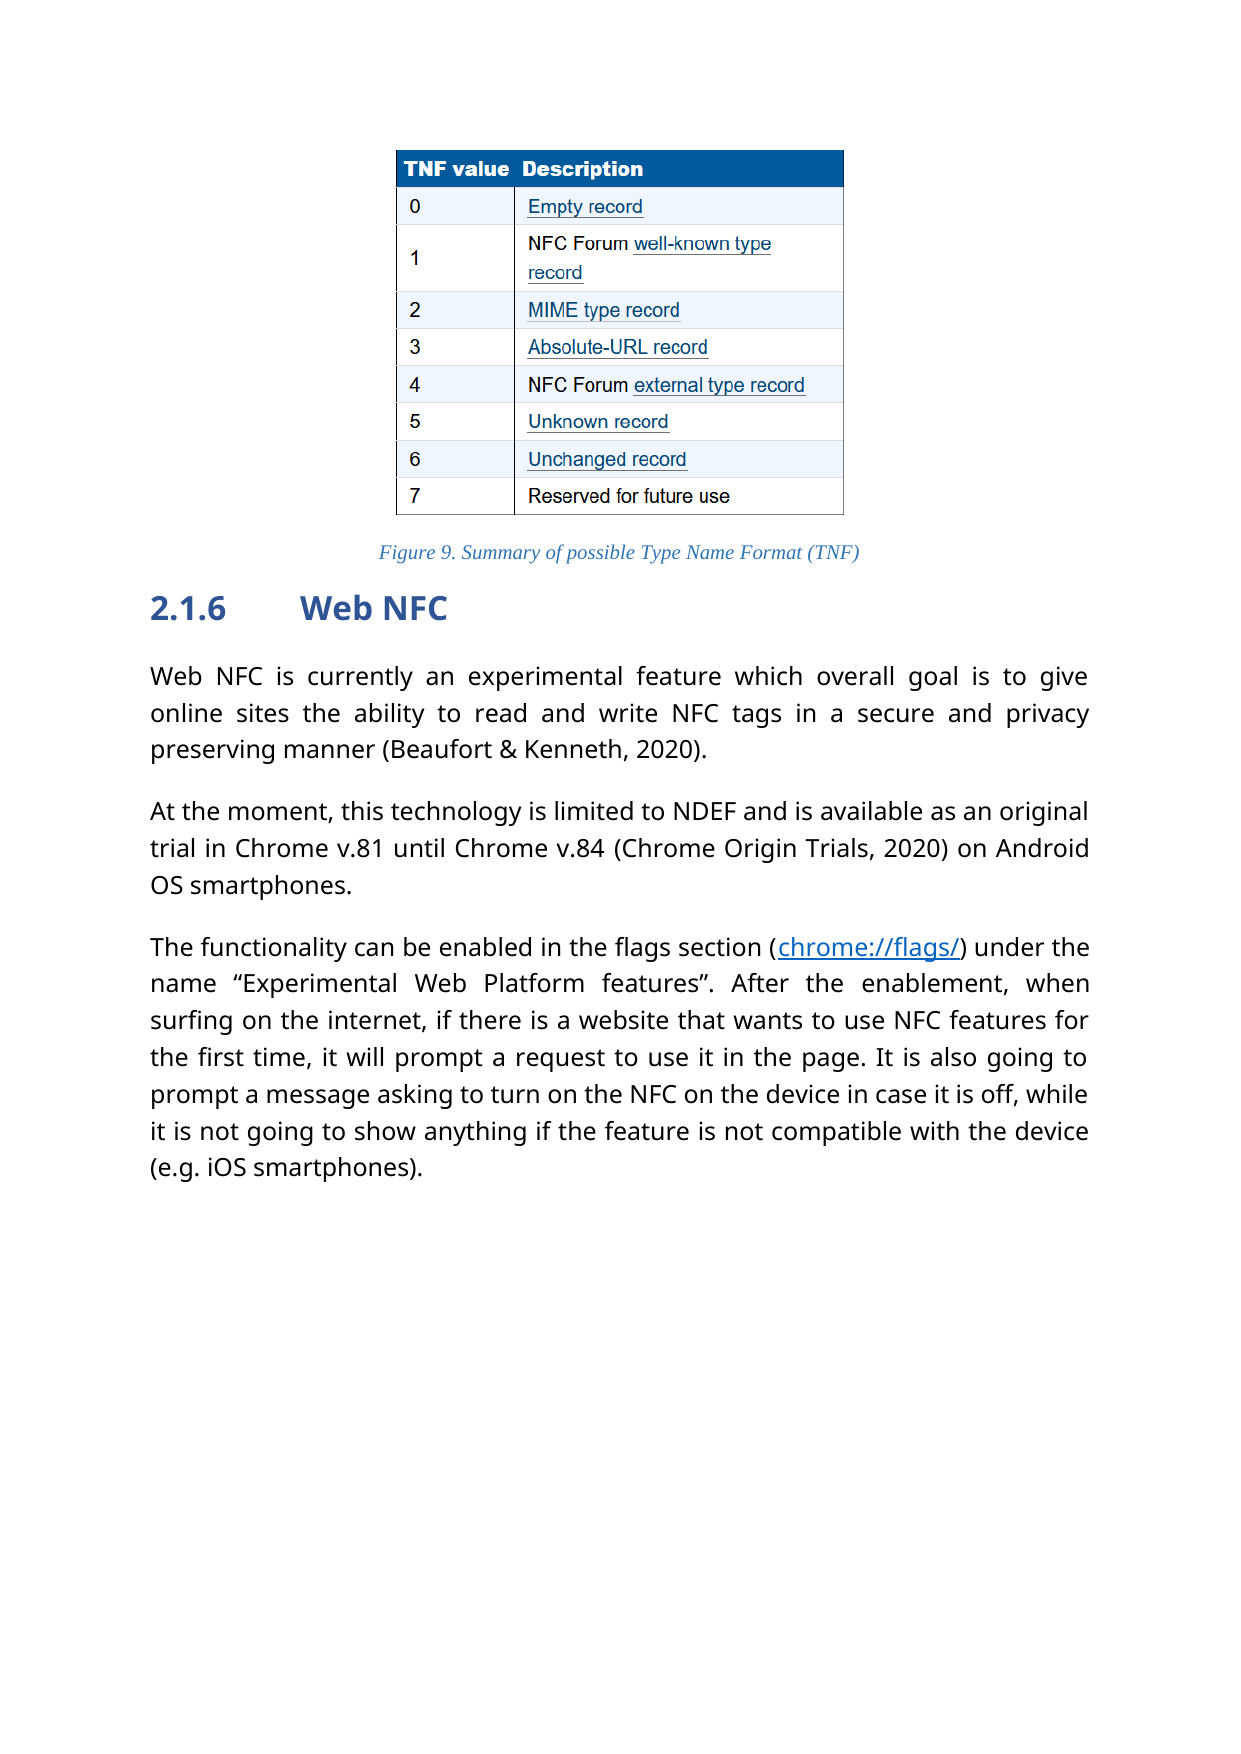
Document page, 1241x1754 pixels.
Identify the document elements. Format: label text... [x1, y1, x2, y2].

text Web NFC is currently an experimental feature which overall goal is to give online sites the ability to read and write NFC tags in a secure and privacy preserving manner . [150, 659, 1090, 766]
subtitle Web NFC [150, 585, 1090, 630]
picture [396, 150, 844, 515]
text Figure 9. Summary of possible Type Name Format (TNF) [150, 540, 1090, 564]
text The functionality can be enabled in the flags section (chrome://flags/) under the name “Experimental Web Platform features”. After the enablement, when surfing on the internet, if there is a website that wants to use NFC features for the first time, it will prompt a request to use it in the page. It is also going to prompt a message asking to turn on the NFC on the device in case it is off, while it is not going to show anything if the feature is not compatible with the device (e.g. iOS smartphones). [150, 929, 1090, 1184]
text At the moment, this technology is limited to NDEF and is available as an original trial in Chrome v.81 until Chrome v.84 on Android OS smartphones. [150, 794, 1090, 902]
